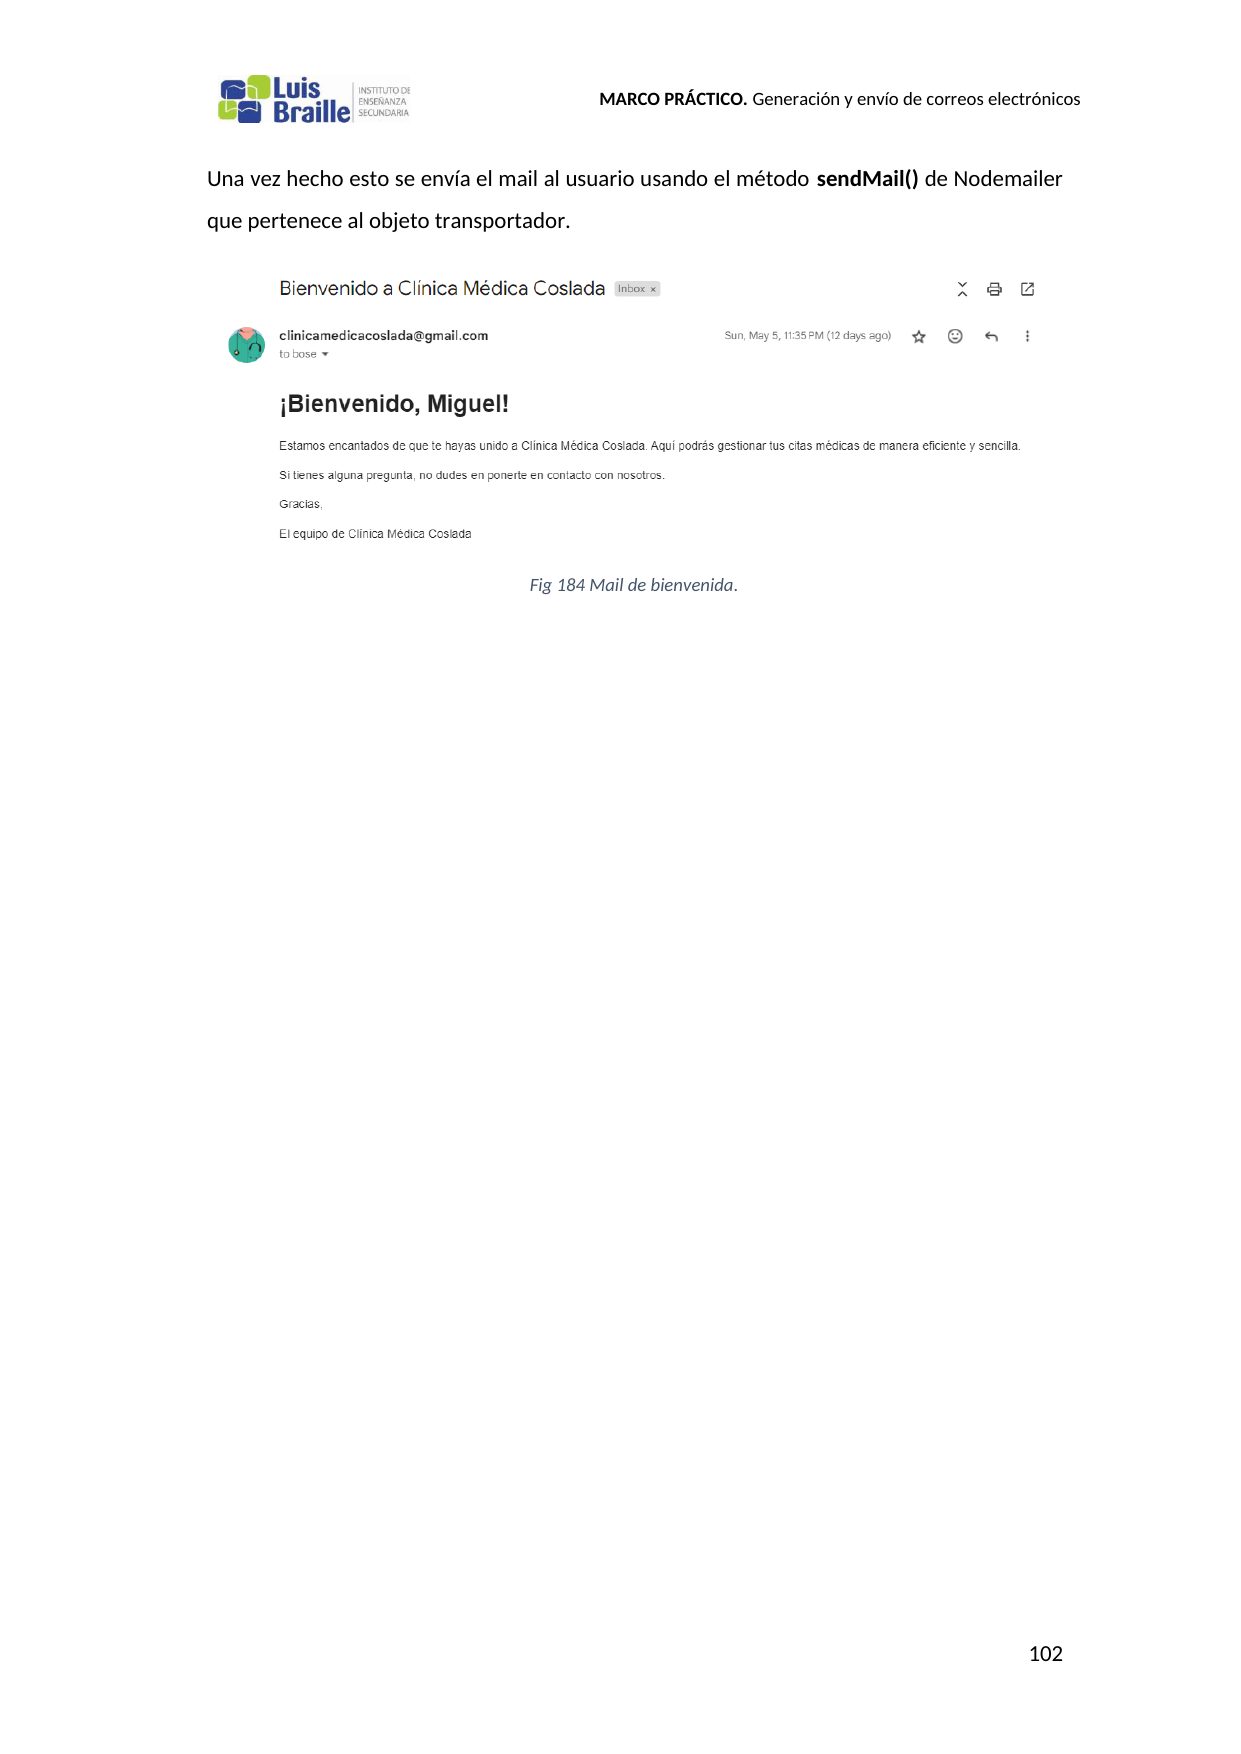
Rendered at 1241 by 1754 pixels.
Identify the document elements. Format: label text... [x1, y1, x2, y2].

picture [225, 264, 1046, 557]
text Una vez hecho esto se envía el mail al usuario usando el método sendMail() de Nodemailer que pertenece al objeto transportador. [207, 164, 1063, 234]
text Fig 184 Mail de bienvenida. [207, 573, 1063, 596]
